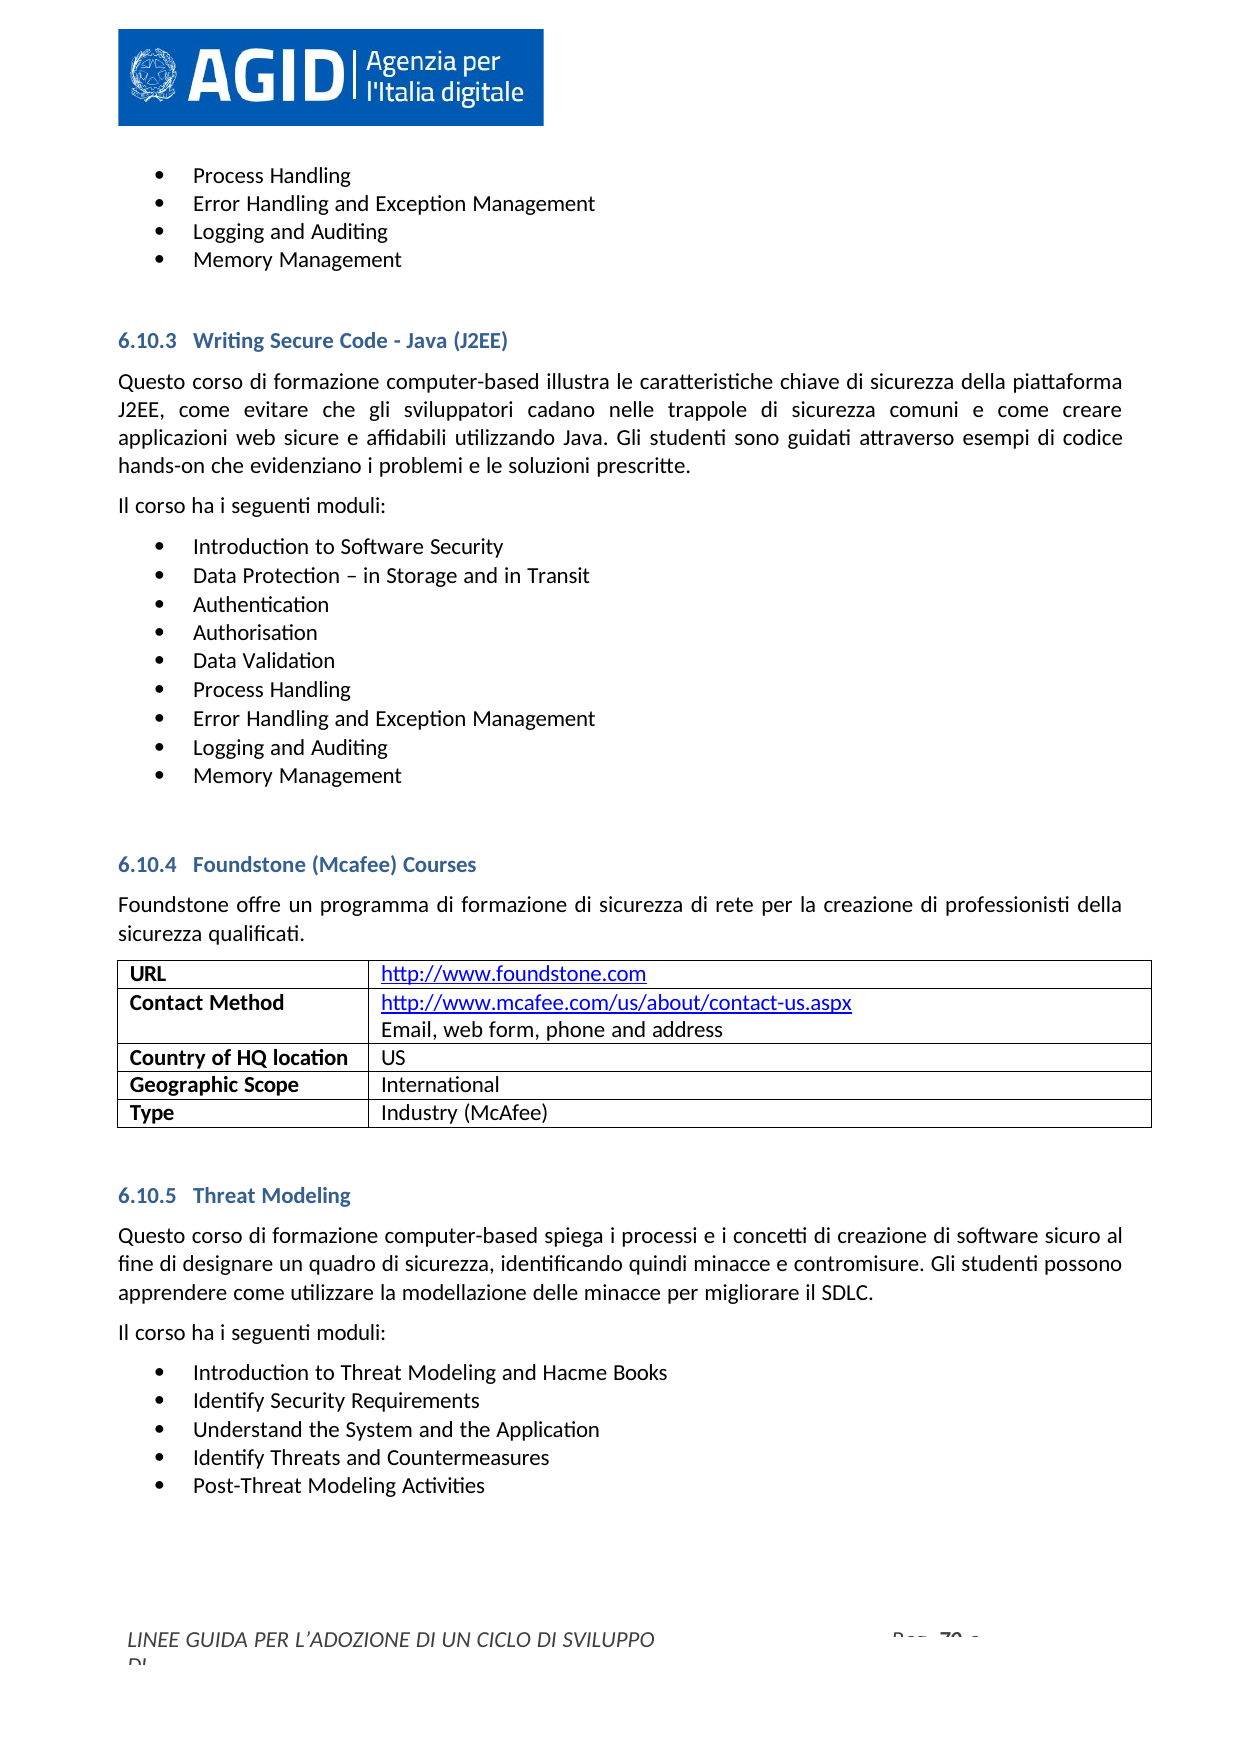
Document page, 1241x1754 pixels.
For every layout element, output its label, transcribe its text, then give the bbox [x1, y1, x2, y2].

list Authorisation [155, 618, 1203, 646]
list Error Handling and Exception Management [155, 703, 1203, 733]
text Il corso ha i seguenti moduli: [118, 1318, 1203, 1346]
list Process Handling [155, 674, 1203, 703]
text Il corso ha i seguenti moduli: [118, 491, 1203, 519]
list Memory Management [155, 245, 1203, 273]
list Memory Management [155, 761, 1203, 789]
list Data Validation [155, 646, 1203, 674]
subtitle Writing Secure Code - Java (J2EE) [118, 326, 1203, 354]
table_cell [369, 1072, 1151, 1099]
list Authentication [155, 589, 1203, 618]
subtitle Threat Modeling [118, 1181, 1203, 1209]
subtitle Foundstone (Mcafee) Courses [118, 850, 1203, 878]
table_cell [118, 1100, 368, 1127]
text Foundstone offre un programma di formazione di sicurezza di rete per la creazione di professionisti della sicurezza qualificati. [118, 891, 1123, 947]
picture [118, 29, 544, 126]
list Understand the System and the Application [155, 1415, 1203, 1443]
list Introduction to Threat Modeling and Hacme Books [155, 1358, 1203, 1386]
list Introduction to Software Security [155, 532, 1203, 560]
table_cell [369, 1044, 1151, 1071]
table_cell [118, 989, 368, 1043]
list Error Handling and Exception Management [155, 189, 1203, 217]
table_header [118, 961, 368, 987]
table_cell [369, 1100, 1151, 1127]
text Questo corso di formazione computer-based spiega i processi e i concetti di creazione di software sicuro al fine di designare un quadro di sicurezza, identificando quindi minacce e contromisure. Gli studenti possono apprendere come utilizzare la modellazione delle minacce per migliorare il SDLC. [118, 1222, 1123, 1306]
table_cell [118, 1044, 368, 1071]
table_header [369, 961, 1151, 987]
list Identify Security Requirements [155, 1387, 1203, 1414]
list Logging and Auditing [155, 217, 1203, 245]
list Post-Threat Modeling Activities [155, 1471, 1203, 1499]
list Identify Threats and Countermeasures [155, 1443, 1203, 1471]
list Data Protection – in Storage and in Transit [155, 560, 1203, 589]
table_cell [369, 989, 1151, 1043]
list Process Handling [155, 161, 1203, 189]
text Questo corso di formazione computer-based illustra le caratteristiche chiave di sicurezza della piattaforma J2EE, come evitare che gli sviluppatori cadano nelle trappole di sicurezza comuni e come creare applicazioni web sicure e affidabili utilizzando Java. Gli studenti sono guidati attraverso esempi di codice hands-on che evidenziano i problemi e le soluzioni prescritte. [118, 367, 1123, 479]
list Logging and Auditing [155, 733, 1203, 761]
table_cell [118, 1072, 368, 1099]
